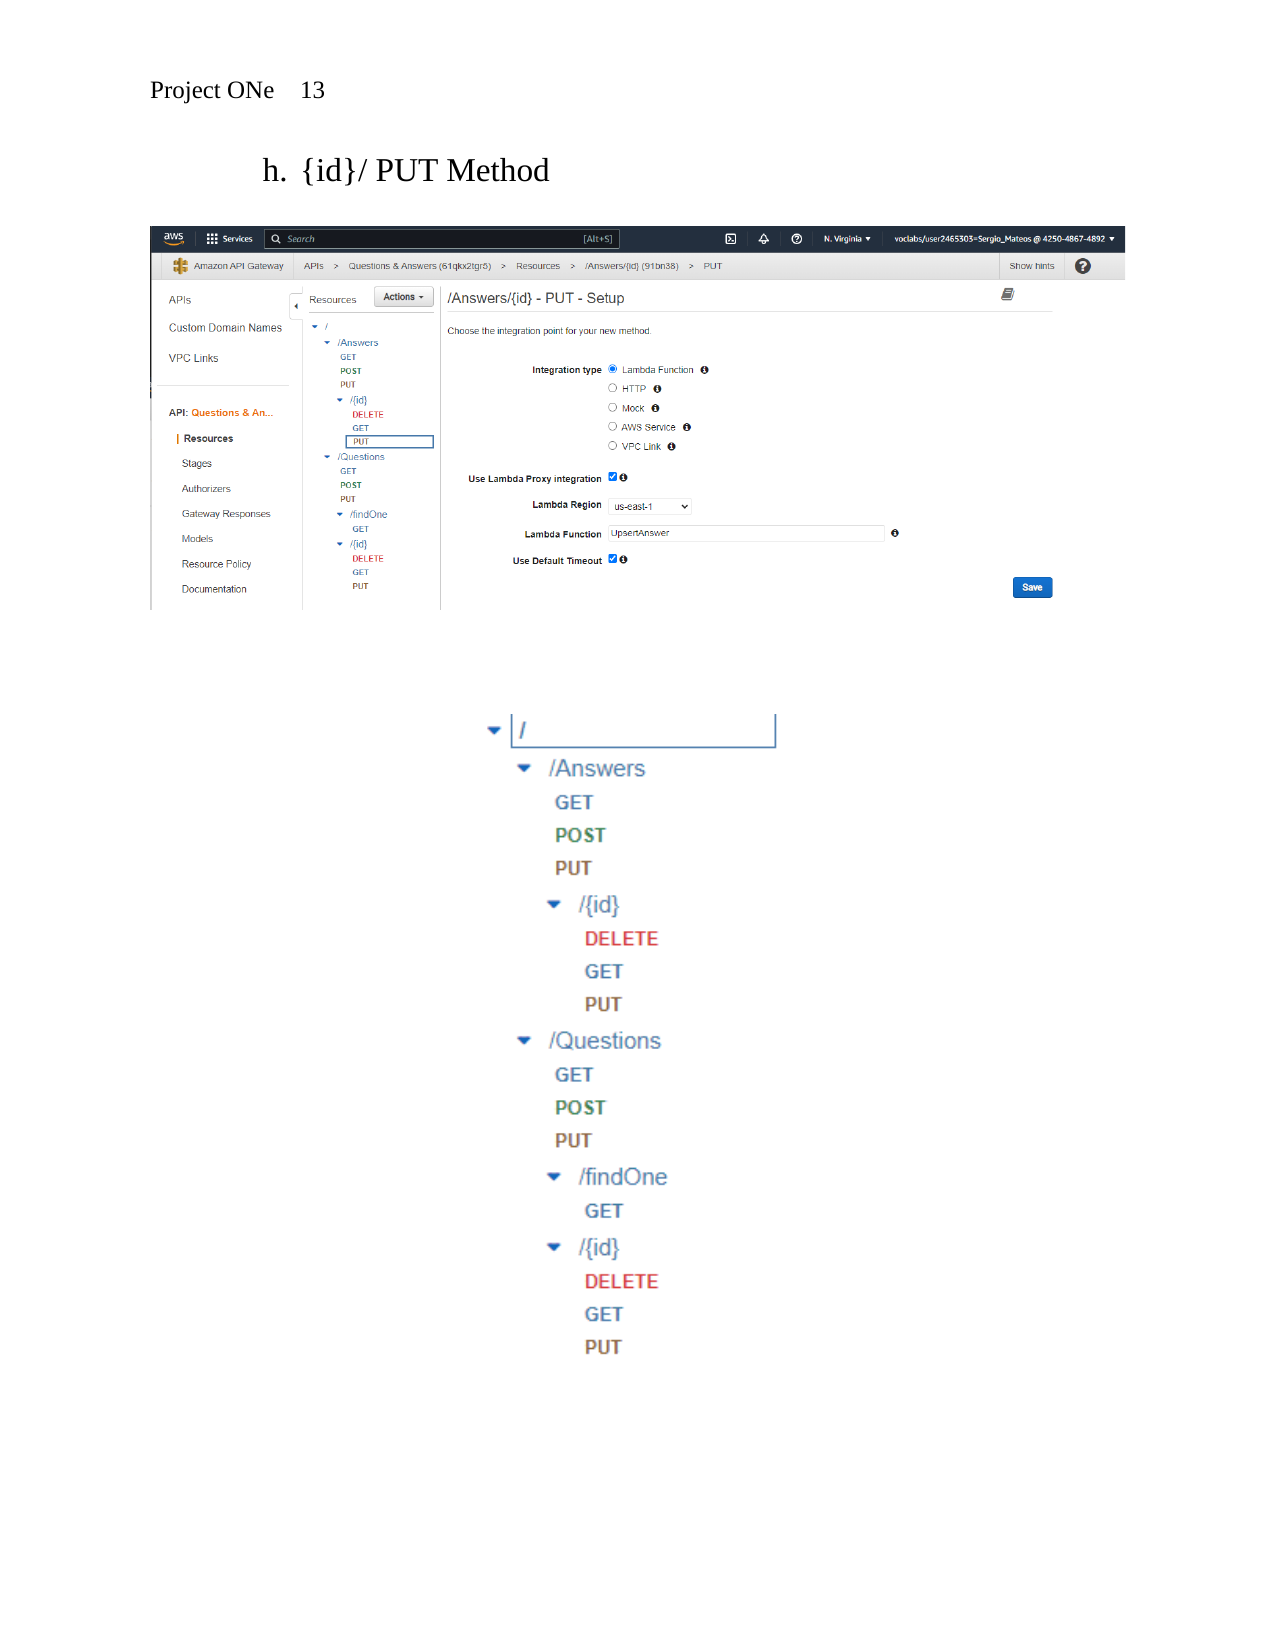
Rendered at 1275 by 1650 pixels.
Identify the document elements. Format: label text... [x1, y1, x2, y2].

picture [150, 226, 1125, 610]
title {id}/ PUT Method [262, 150, 1125, 188]
picture [486, 714, 789, 1384]
